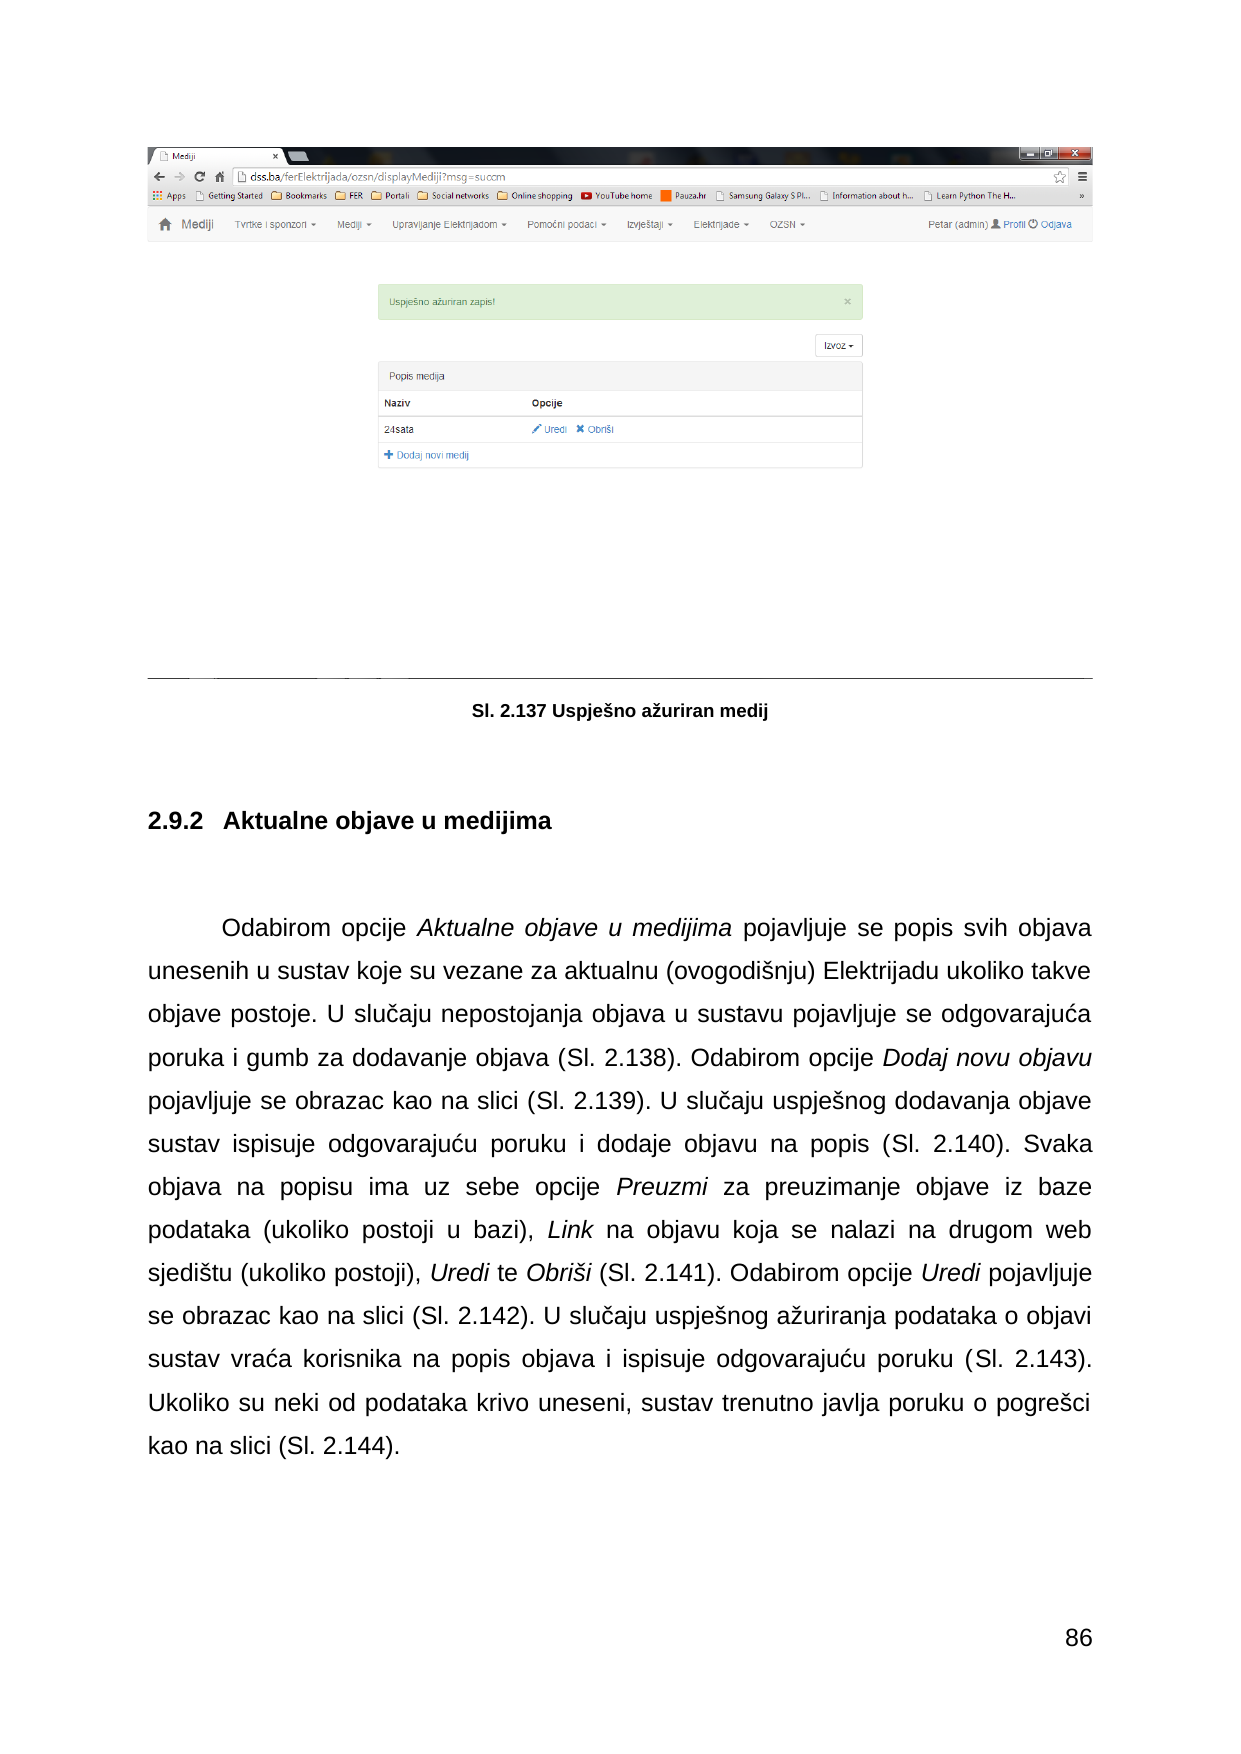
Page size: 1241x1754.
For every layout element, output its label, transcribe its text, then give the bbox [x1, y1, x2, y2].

picture [147, 147, 1093, 679]
text Odabirom opcije Aktualne objave u medijima pojavljuje se popis svih objava unesenih u sustav koje su vezane za aktualnu (ovogodišnju) Elektrijadu ukoliko takve objave postoje. U slučaju nepostojanja objava u sustavu pojavljuje se odgovarajuća poruka i gumb za dodavanje objava (Sl. 2.138). Odabirom opcije Dodaj novu objavu pojavljuje se obrazac kao na slici (Sl. 2.139). U slučaju uspješnog dodavanja objave sustav ispisuje odgovarajuću poruku i dodaje objavu na popis (Sl. 2.140). Svaka objava na popisu ima uz sebe opcije Preuzmi za preuzimanje objave iz baze podataka (ukoliko postoji u bazi), Link na objavu koja se nalazi na drugom web sjedištu (ukoliko postoji), Uredi te Obriši (Sl. 2.141). Odabirom opcije Uredi pojavljuje se obrazac kao na slici (Sl. 2.142). U slučaju uspješnog ažuriranja podataka o objavi sustav vraća korisnika na popis objava i ispisuje odgovarajuću poruku (Sl. 2.143). Ukoliko su neki od podataka krivo uneseni, sustav trenutno javlja poruku o pogrešci kao na slici (Sl. 2.144). [148, 913, 1093, 1459]
subtitle Aktualne objave u medijima [148, 806, 1093, 835]
